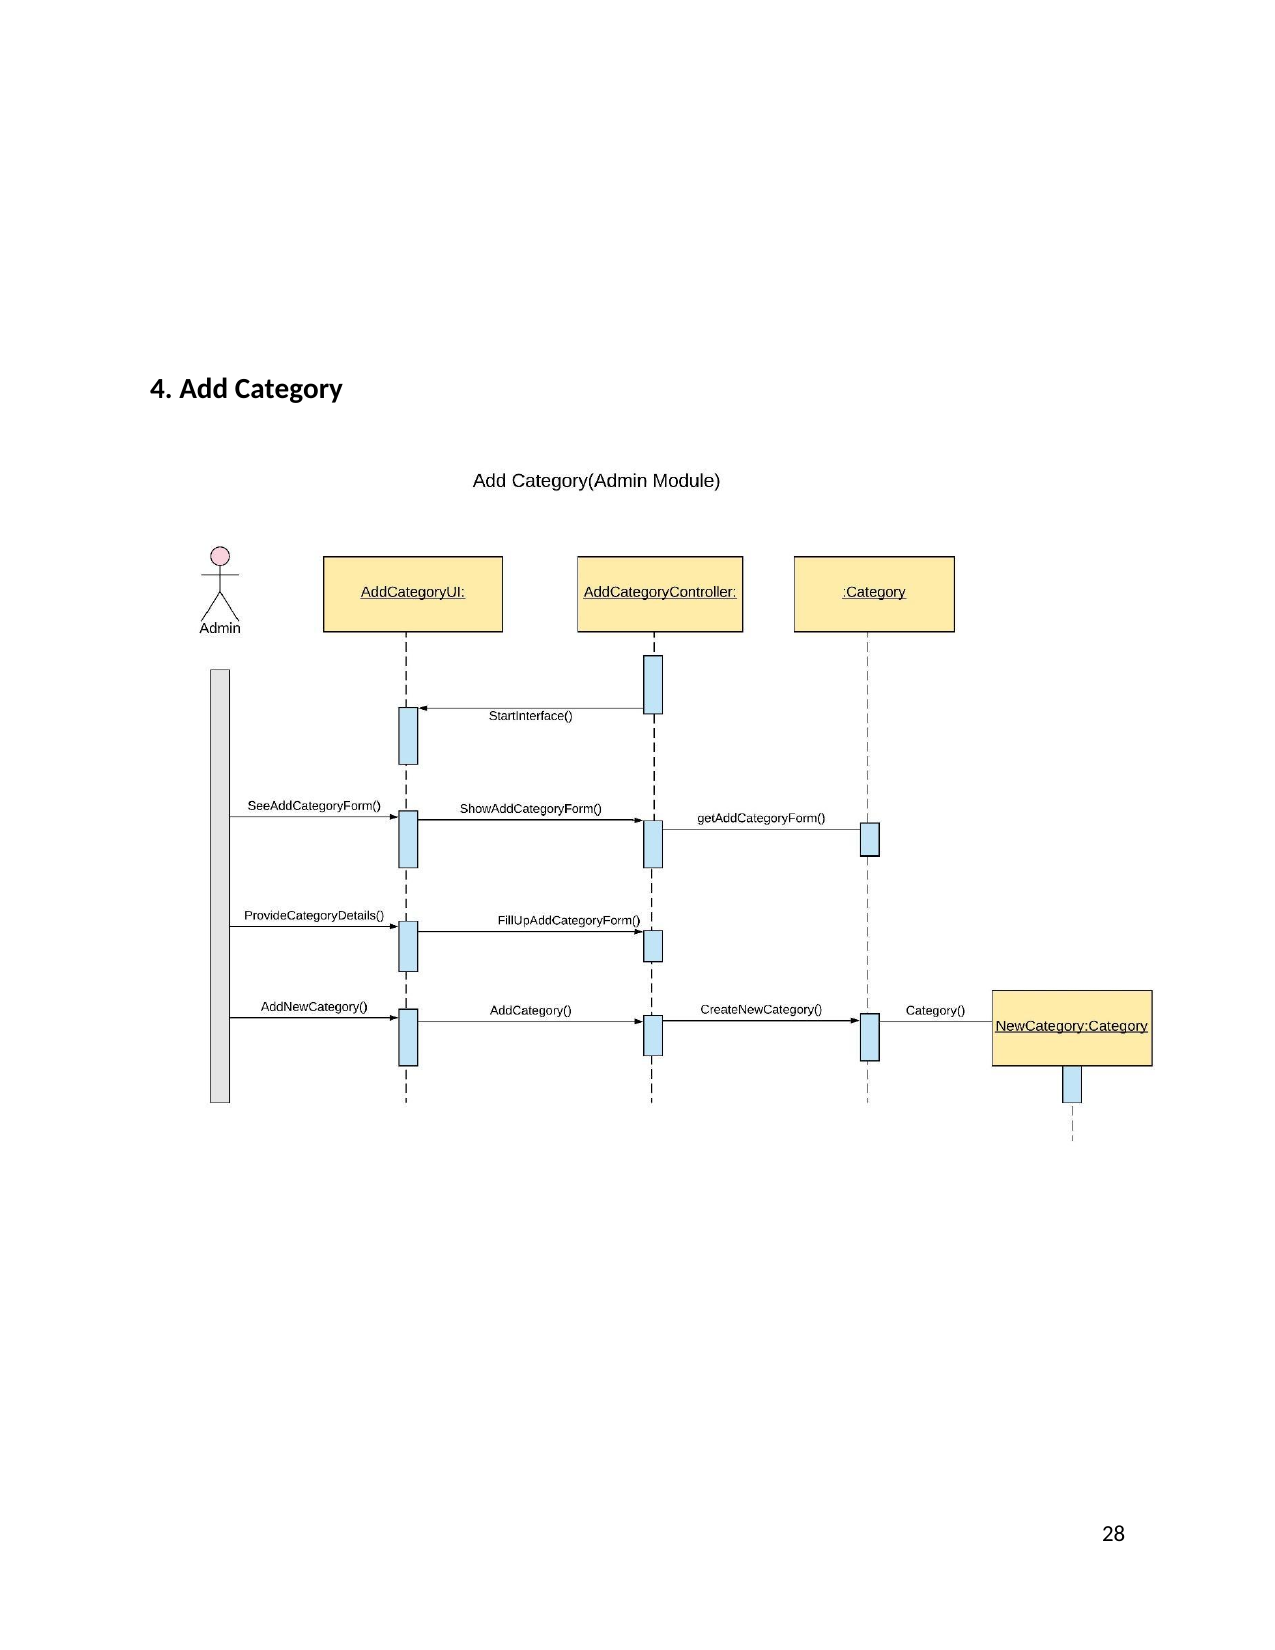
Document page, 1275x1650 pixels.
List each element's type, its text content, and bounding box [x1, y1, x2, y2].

picture [150, 430, 1199, 1172]
text 4. Add Category [150, 370, 1125, 406]
